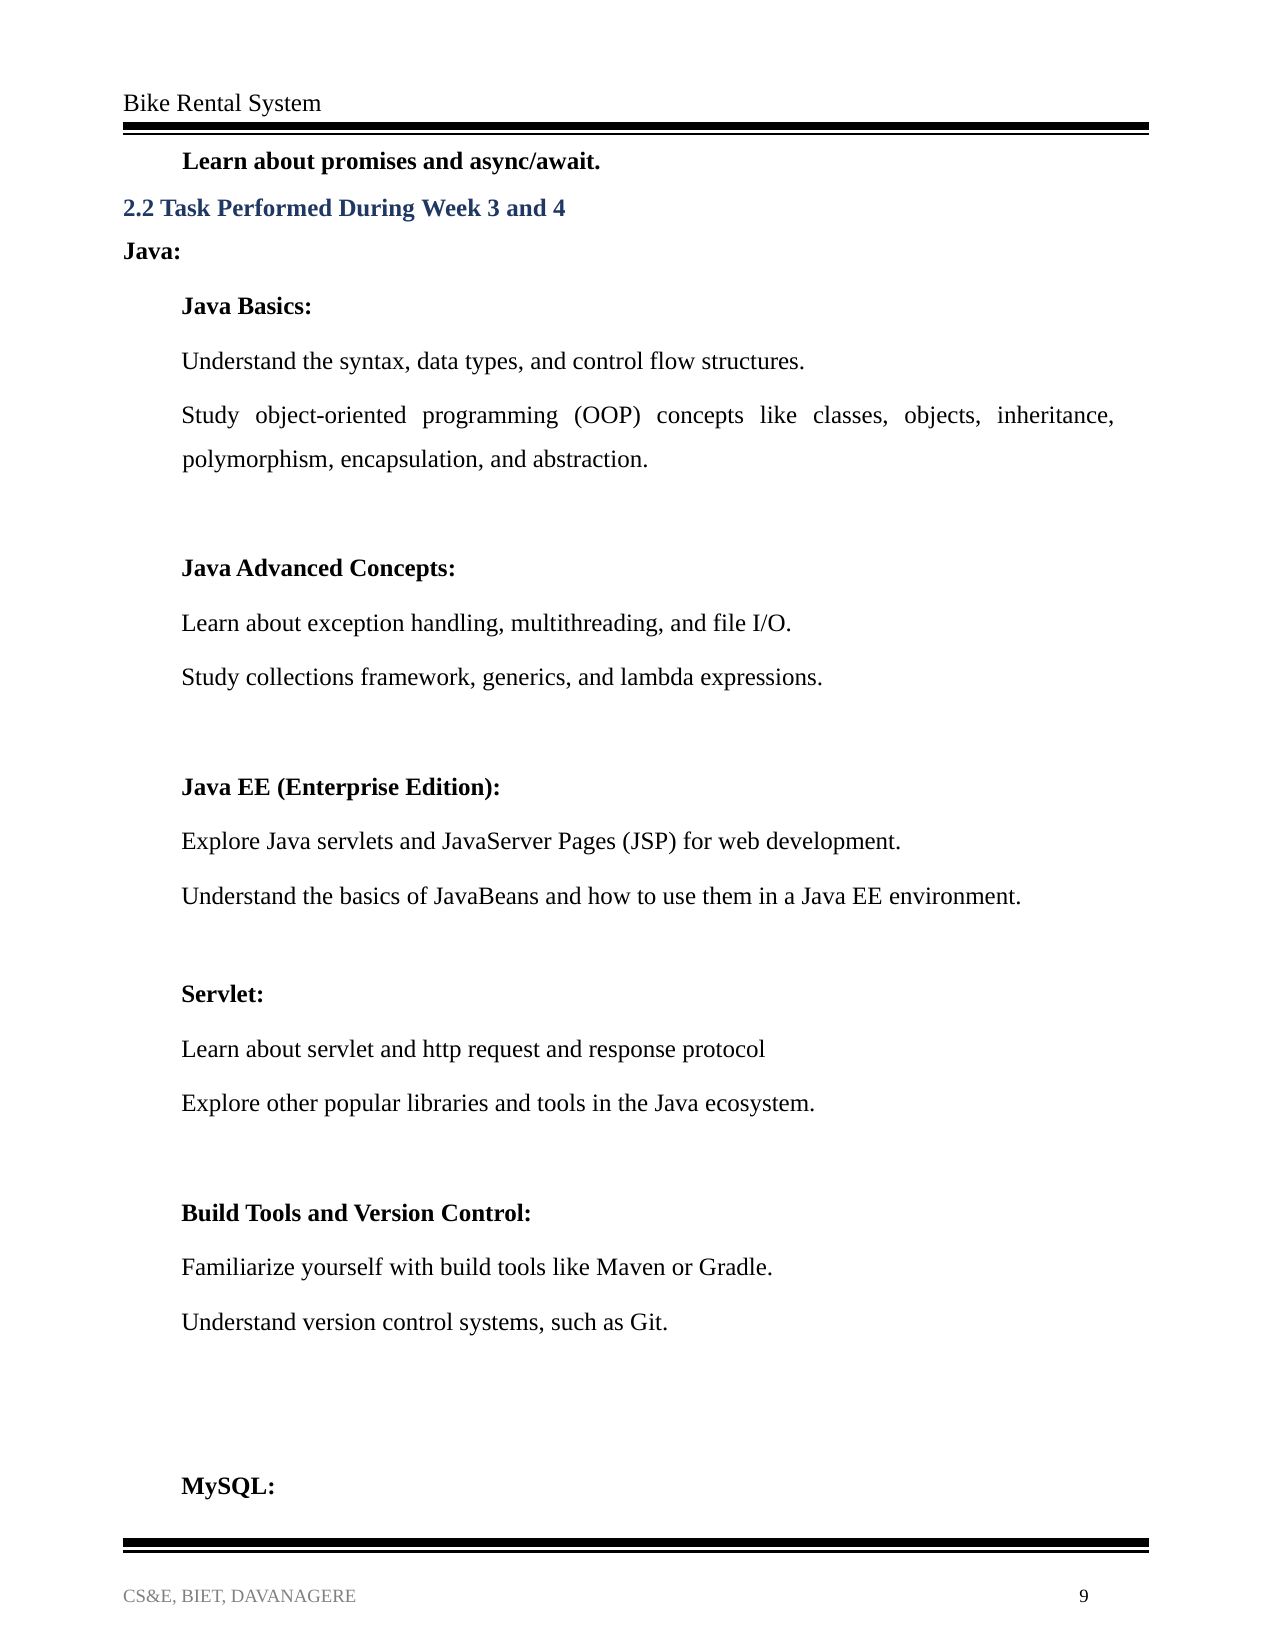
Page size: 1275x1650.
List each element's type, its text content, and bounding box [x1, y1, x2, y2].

text Learn about exception handling, multithreading, and file I/O. [181, 608, 1115, 636]
text Understand the syntax, data types, and control flow structures. [181, 346, 1115, 374]
text Servlet: [181, 979, 1115, 1008]
text Learn about promises and async/await. [182, 146, 1115, 175]
text Java EE (Enterprise Edition): [181, 772, 1115, 801]
text Explore other popular libraries and tools in the Java ecosystem. [181, 1088, 1115, 1117]
text Java Advanced Concepts: [181, 553, 1115, 582]
text Understand version control systems, such as Git. [181, 1307, 1115, 1336]
text Familiarize yourself with build tools like Maven or Gradle. [181, 1252, 1115, 1281]
text Study object-oriented programming (OOP) concepts like classes, objects, inheritance, polymorphism, encapsulation, and abstraction. [181, 401, 1115, 472]
text Study collections framework, generics, and lambda expressions. [181, 662, 1115, 691]
text Explore Java servlets and JavaServer Pages (JSP) for web development. [181, 826, 1115, 855]
text Learn about servlet and http request and response protocol [181, 1034, 1115, 1062]
text Understand the basics of JavaBeans and how to use them in a Java EE environment. [181, 881, 1115, 910]
subtitle 2.2 Task Performed During Week 3 and 4 [123, 193, 1115, 222]
text Build Tools and Version Control: [181, 1198, 1115, 1226]
text MySQL: [181, 1471, 1115, 1500]
text Java Basics: [181, 291, 1115, 320]
text Java: [123, 236, 1115, 265]
